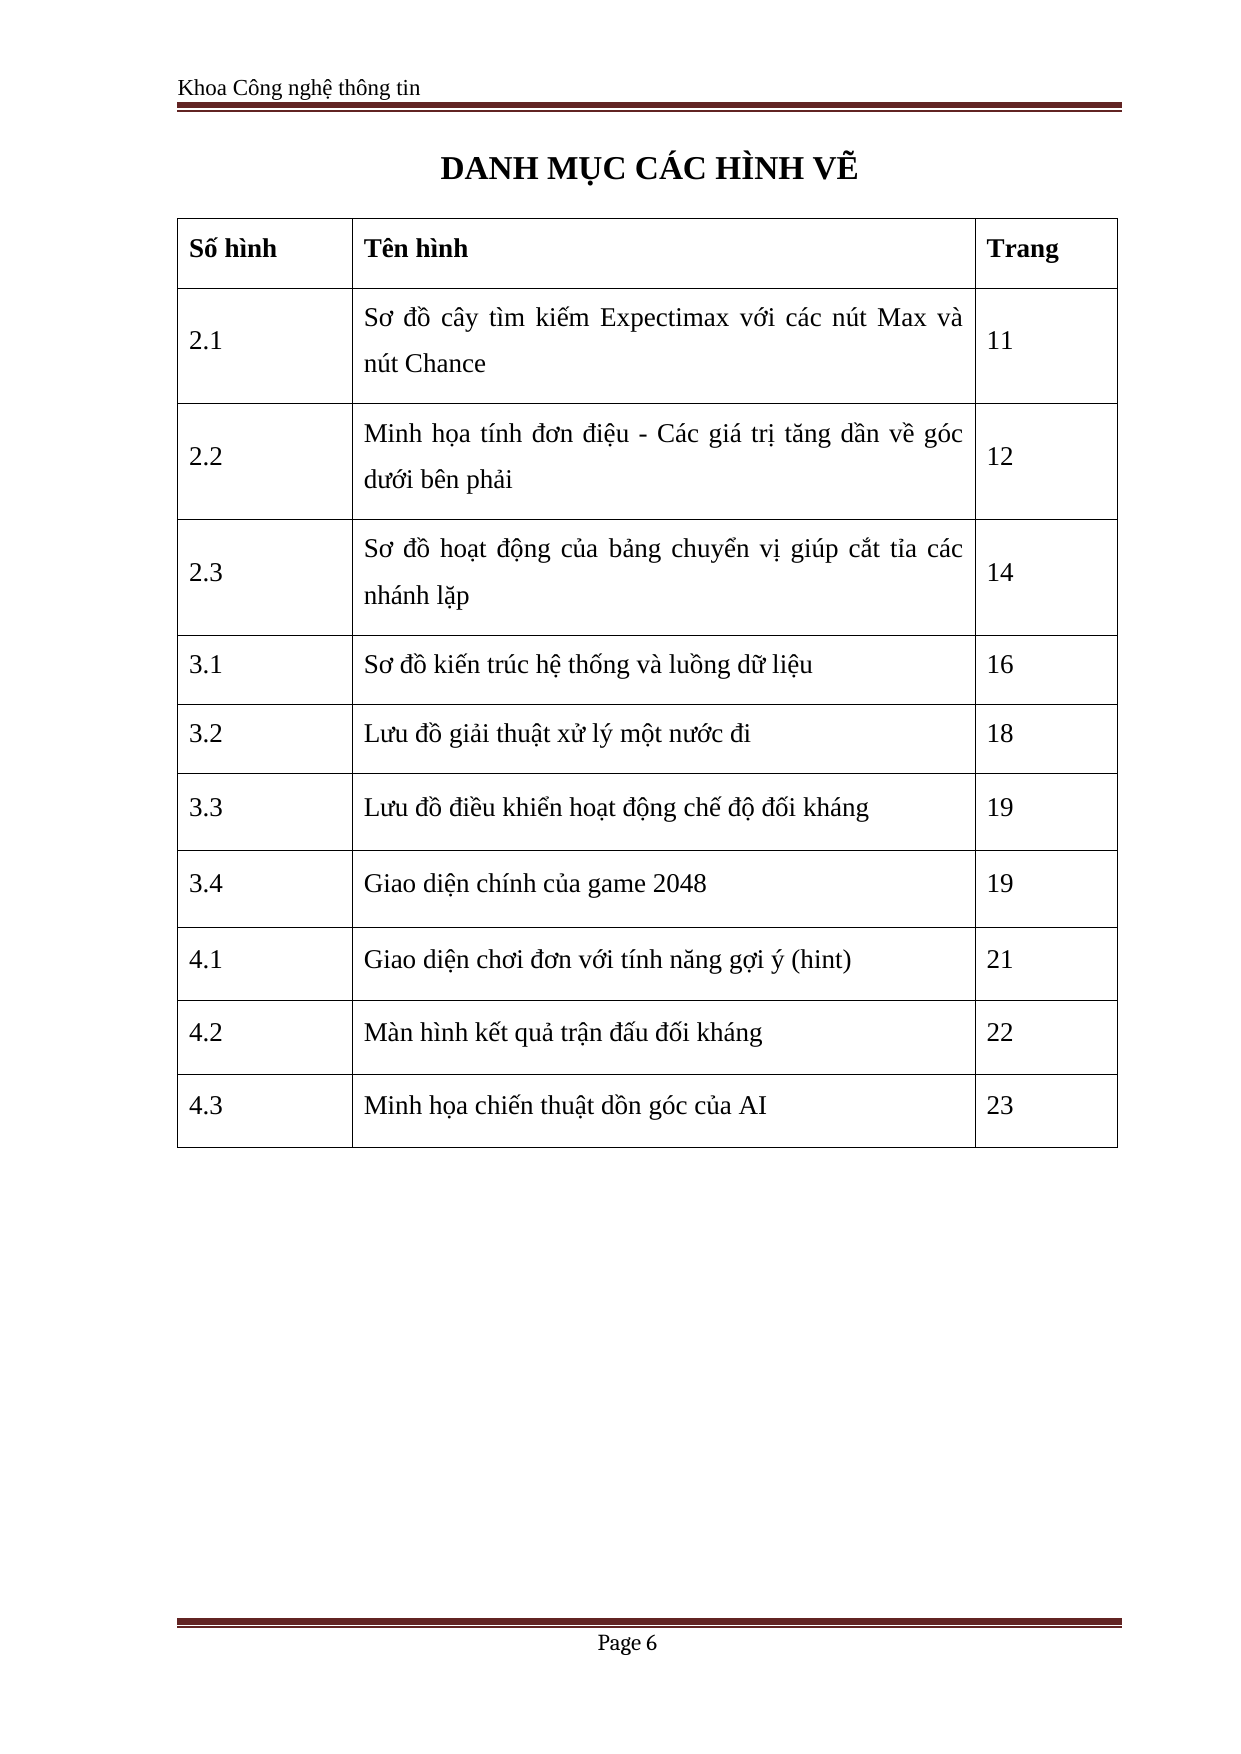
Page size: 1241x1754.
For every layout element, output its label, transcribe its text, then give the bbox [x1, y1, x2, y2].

subtitle DANH MỤC CÁC HÌNH VẼ [177, 148, 1122, 187]
table_cell 3.1 [178, 636, 352, 704]
table_cell 4.3 [178, 1075, 352, 1147]
table_cell Lưu đồ giải thuật xử lý một nước đi [353, 705, 975, 773]
table_cell 2.2 [178, 404, 352, 519]
table_cell 3.3 [178, 774, 352, 850]
table_cell Minh họa chiến thuật dồn góc của AI [353, 1075, 975, 1147]
table_cell Sơ đồ hoạt động của bảng chuyển vị giúp cắt tỉa các nhánh lặp [353, 520, 975, 635]
table_cell 3.4 [178, 851, 352, 927]
table_cell Màn hình kết quả trận đấu đối kháng [353, 1001, 975, 1074]
table_cell Sơ đồ kiến trúc hệ thống và luồng dữ liệu [353, 636, 975, 704]
table_cell 18 [976, 705, 1117, 773]
table_cell 14 [976, 520, 1117, 635]
table_cell 21 [976, 928, 1117, 1000]
table_cell 16 [976, 636, 1117, 704]
table_cell 22 [976, 1001, 1117, 1074]
table_cell Lưu đồ điều khiển hoạt động chế độ đối kháng [353, 774, 975, 850]
table_header Trang [976, 219, 1117, 287]
table_cell 19 [976, 851, 1117, 927]
table_cell 4.1 [178, 928, 352, 1000]
table_cell 4.2 [178, 1001, 352, 1074]
table_cell 3.2 [178, 705, 352, 773]
table_cell Minh họa tính đơn điệu - Các giá trị tăng dần về góc dưới bên phải [353, 404, 975, 519]
table_header Tên hình [353, 219, 975, 287]
table_cell 11 [976, 289, 1117, 403]
table_cell 12 [976, 404, 1117, 519]
table_cell Sơ đồ cây tìm kiếm Expectimax với các nút Max và nút Chance [353, 289, 975, 403]
table_header Số hình [178, 219, 352, 287]
table_cell 19 [976, 774, 1117, 850]
table_cell 2.3 [178, 520, 352, 635]
table_cell Giao diện chơi đơn với tính năng gợi ý (hint) [353, 928, 975, 1000]
table_cell Giao diện chính của game 2048 [353, 851, 975, 927]
table_cell 23 [976, 1075, 1117, 1147]
table_cell 2.1 [178, 289, 352, 403]
